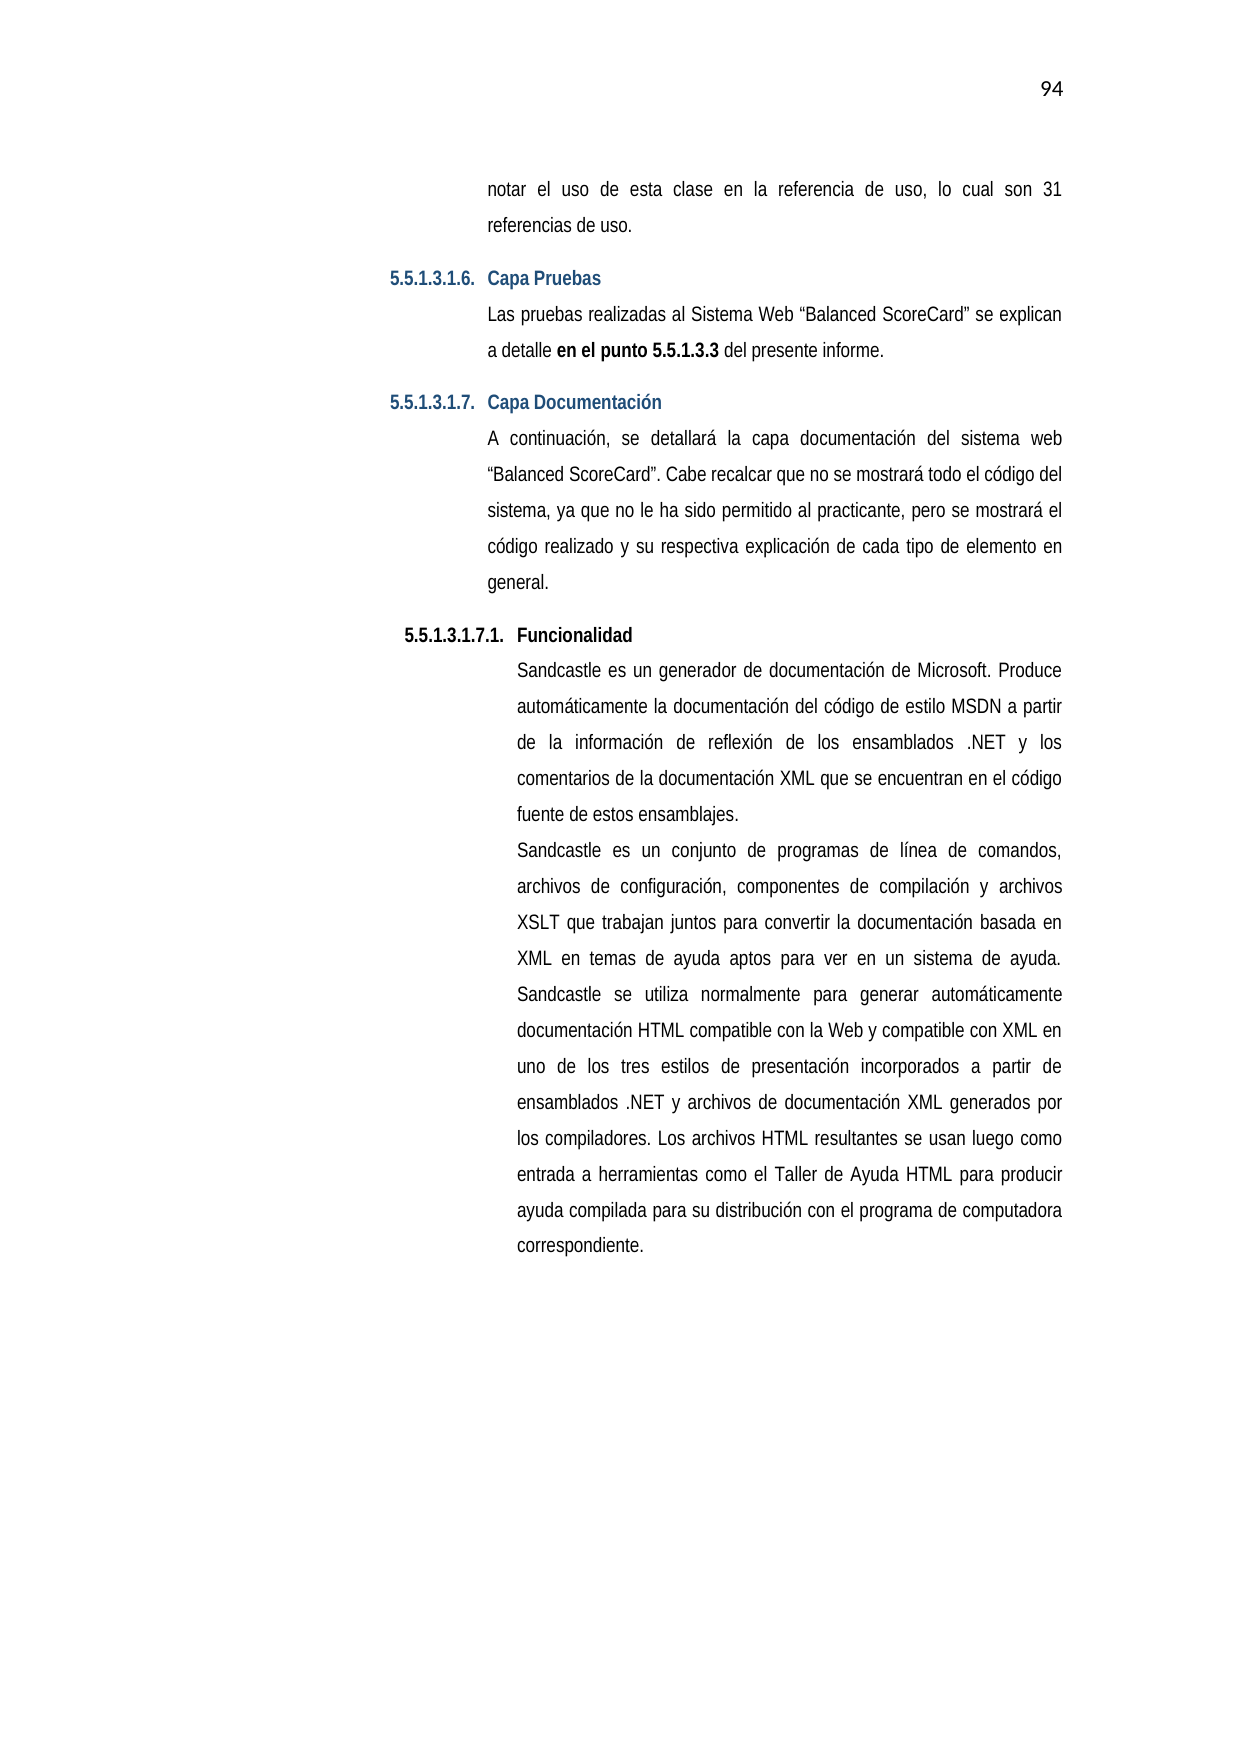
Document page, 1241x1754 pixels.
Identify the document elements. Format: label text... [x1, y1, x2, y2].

list Capa Documentación [390, 390, 1063, 414]
list Funcionalidad [404, 622, 1063, 646]
list Sandcastle es un generador de documentación de Microsoft. Produce automáticamente la documentación del código de estilo MSDN a partir de la información de reflexión de los ensamblados .NET y los comentarios de la documentación XML que se encuentran en el código fuente de estos ensamblajes. [517, 658, 1063, 826]
list Capa Pruebas [390, 266, 1063, 290]
list Sandcastle es un conjunto de programas de línea de comandos, archivos de configuración, componentes de compilación y archivos XSLT que trabajan juntos para convertir la documentación basada en XML en temas de ayuda aptos para ver en un sistema de ayuda. Sandcastle se utiliza normalmente para generar automáticamente documentación HTML compatible con la Web y compatible con XML en uno de los tres estilos de presentación incorporados a partir de ensamblados .NET y archivos de documentación XML generados por los compiladores. Los archivos HTML resultantes se usan luego como entrada a herramientas como el Taller de Ayuda HTML para producir ayuda compilada para su distribución con el programa de computadora correspondiente. [517, 838, 1063, 1257]
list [487, 177, 1063, 237]
list A continuación, se detallará la capa documentación del sistema web “Balanced ScoreCard”. Cabe recalcar que no se mostrará todo el código del sistema, ya que no le ha sido permitido al practicante, pero se mostrará el código realizado y su respectiva explicación de cada tipo de elemento en general. [487, 426, 1063, 594]
list Las pruebas realizadas al Sistema Web “Balanced ScoreCard” se explican a detalle en el punto 5.5.1.3.3 del presente informe. [487, 302, 1063, 362]
